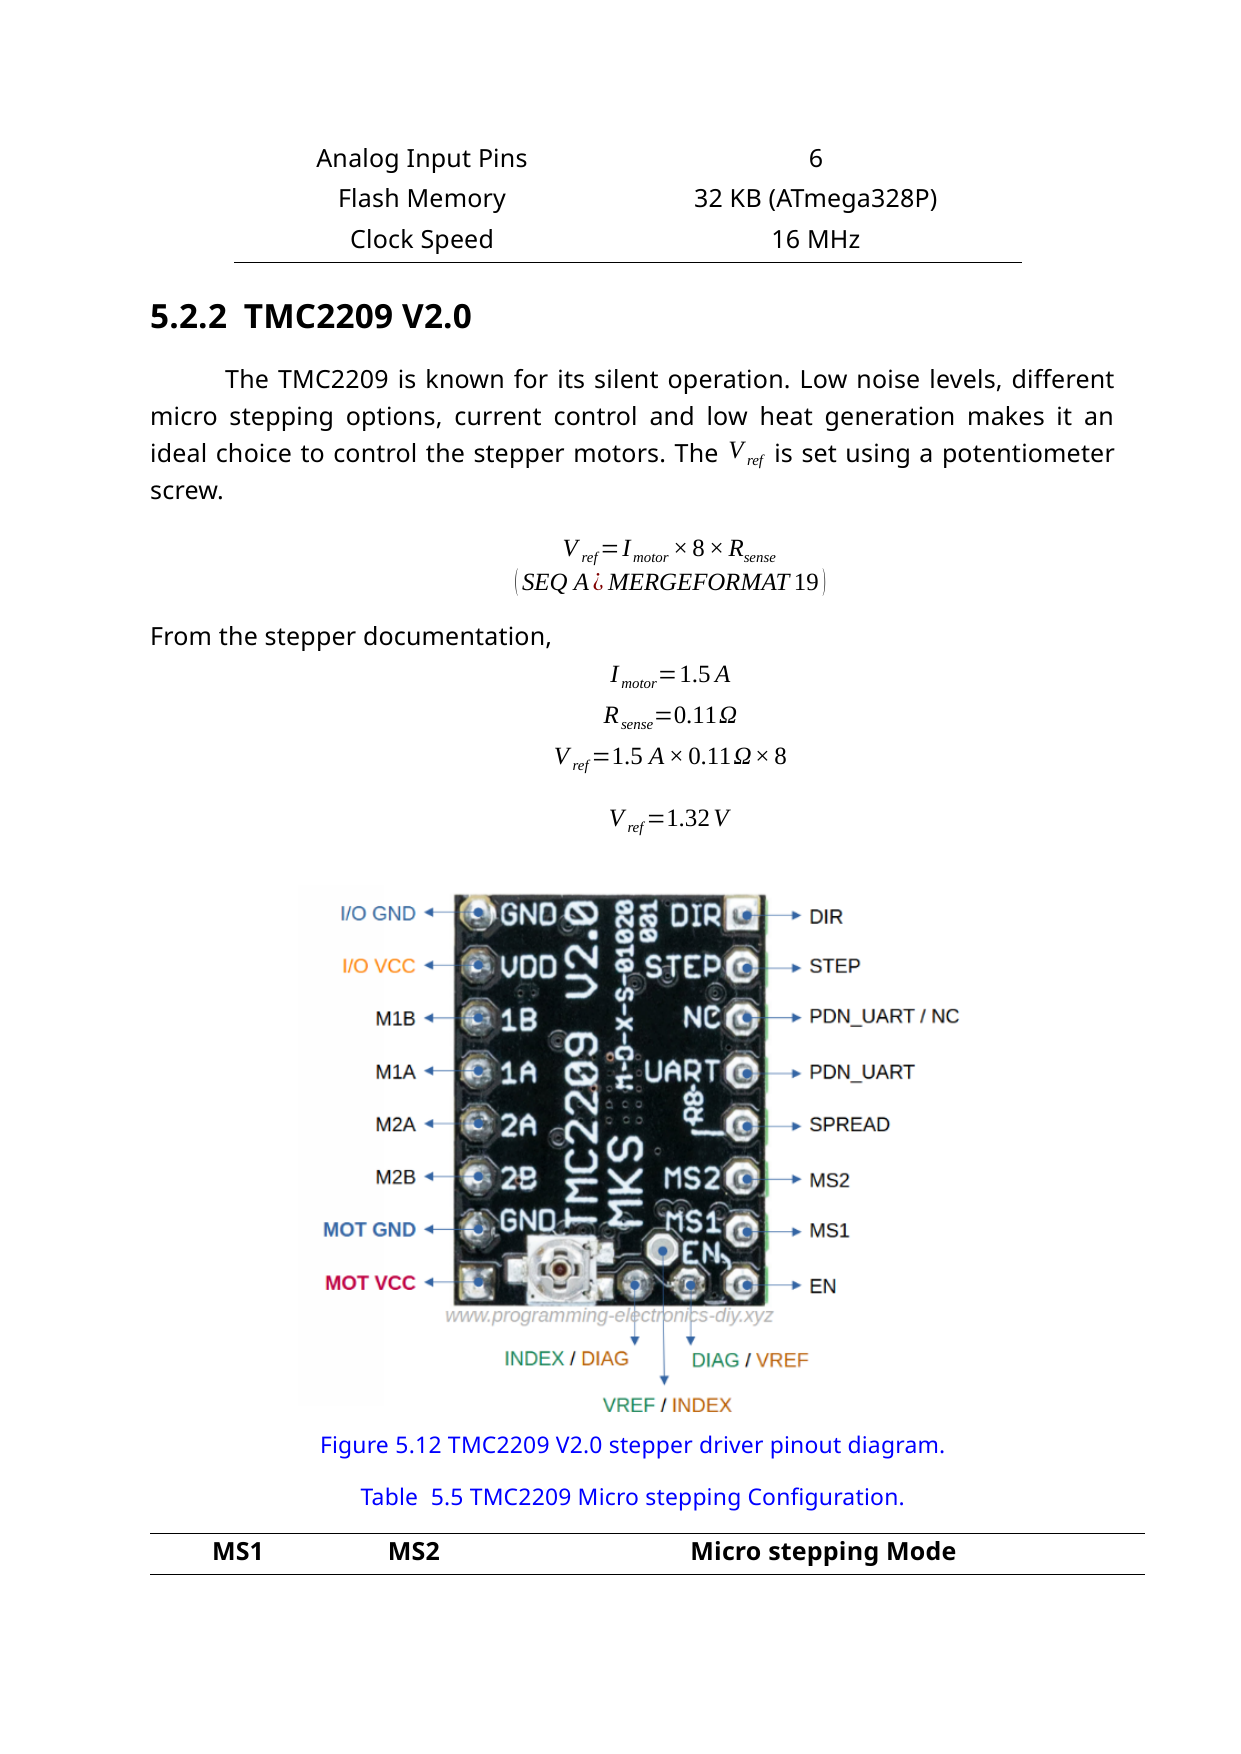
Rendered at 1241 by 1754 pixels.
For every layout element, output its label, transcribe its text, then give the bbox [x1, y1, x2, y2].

picture [298, 885, 968, 1422]
table_cell 32 KB (ATmega328P) [609, 181, 1022, 222]
table_header MS1 [150, 1534, 326, 1574]
table_header Micro stepping Mode [501, 1534, 1145, 1574]
text The TMC2209 is known for its silent operation. Low noise levels, different micro stepping options, current control and low heat generation makes it an ideal choice to control the stepper motors. The is set using a potentiometer screw. [150, 362, 1116, 507]
table_header MS2 [326, 1534, 501, 1574]
table_cell Flash Memory [234, 181, 609, 222]
table_cell 16 MHz [609, 222, 1022, 262]
text From the stepper documentation, [150, 619, 1116, 653]
table_cell Analog Input Pins [234, 141, 609, 181]
table_cell 6 [609, 141, 1022, 181]
table_cell Clock Speed [234, 222, 609, 262]
subtitle TMC2209 V2.0 [150, 292, 1116, 338]
